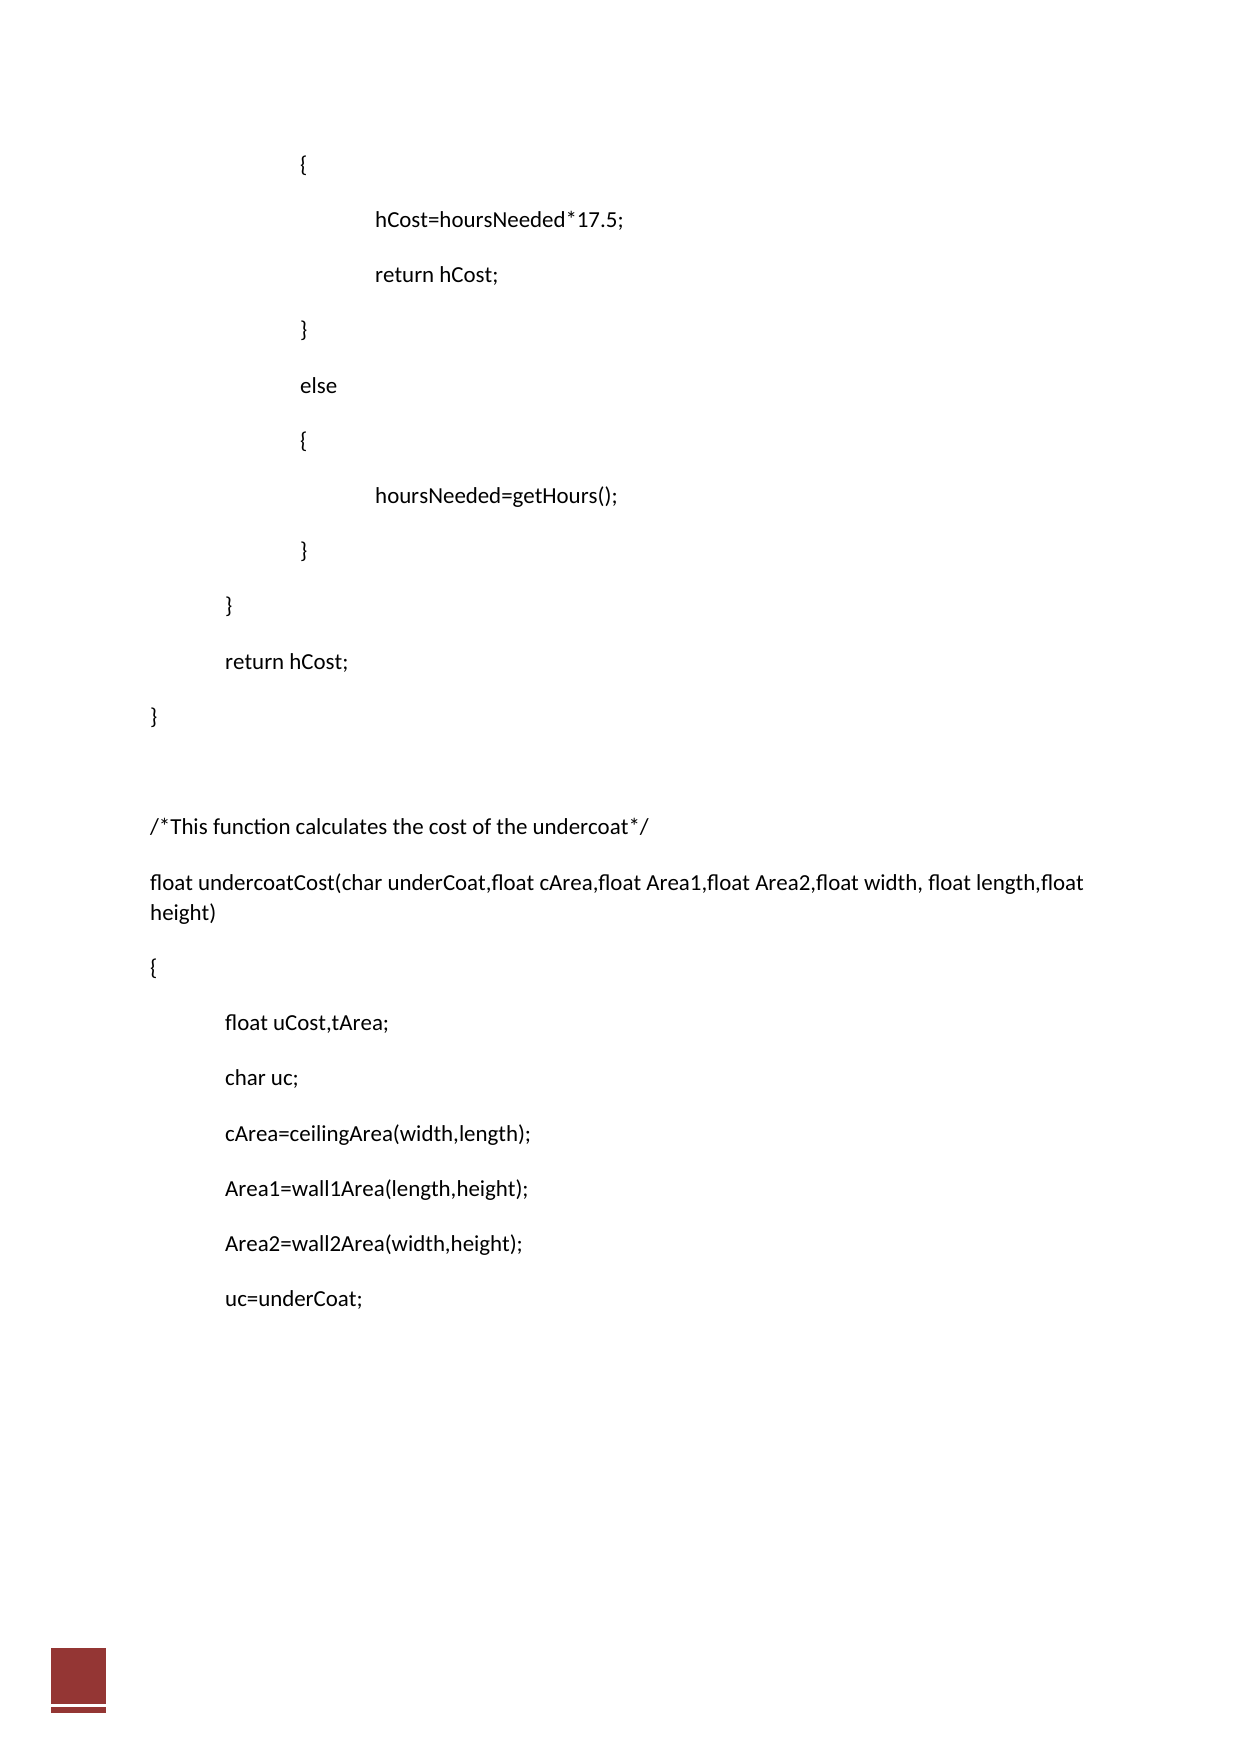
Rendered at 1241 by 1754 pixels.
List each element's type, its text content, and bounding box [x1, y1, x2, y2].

subtitle Area2=wall2Area(width,height); [150, 1229, 1090, 1257]
subtitle { [150, 150, 1090, 178]
subtitle Area1=wall1Area(length,height); [150, 1174, 1090, 1202]
subtitle } [150, 592, 1090, 620]
subtitle } [150, 702, 1090, 730]
subtitle /*This function calculates the cost of the undercoat*/ [150, 812, 1090, 841]
subtitle else [150, 371, 1090, 399]
subtitle float uCost,tArea; [150, 1008, 1090, 1036]
subtitle hoursNeeded=getHours(); [150, 481, 1090, 509]
subtitle } [150, 536, 1090, 564]
subtitle uc=underCoat; [150, 1284, 1090, 1312]
subtitle cArea=ceilingArea(width,length); [150, 1119, 1090, 1147]
subtitle float undercoatCost(char underCoat,float cArea,float Area1,float Area2,float width, float length,float height) [150, 868, 1090, 926]
subtitle { [150, 426, 1090, 454]
subtitle { [150, 953, 1090, 981]
subtitle } [150, 316, 1090, 344]
subtitle return hCost; [150, 260, 1090, 288]
subtitle hCost=hoursNeeded*17.5; [150, 205, 1090, 233]
subtitle return hCost; [150, 647, 1090, 675]
subtitle char uc; [150, 1063, 1090, 1092]
